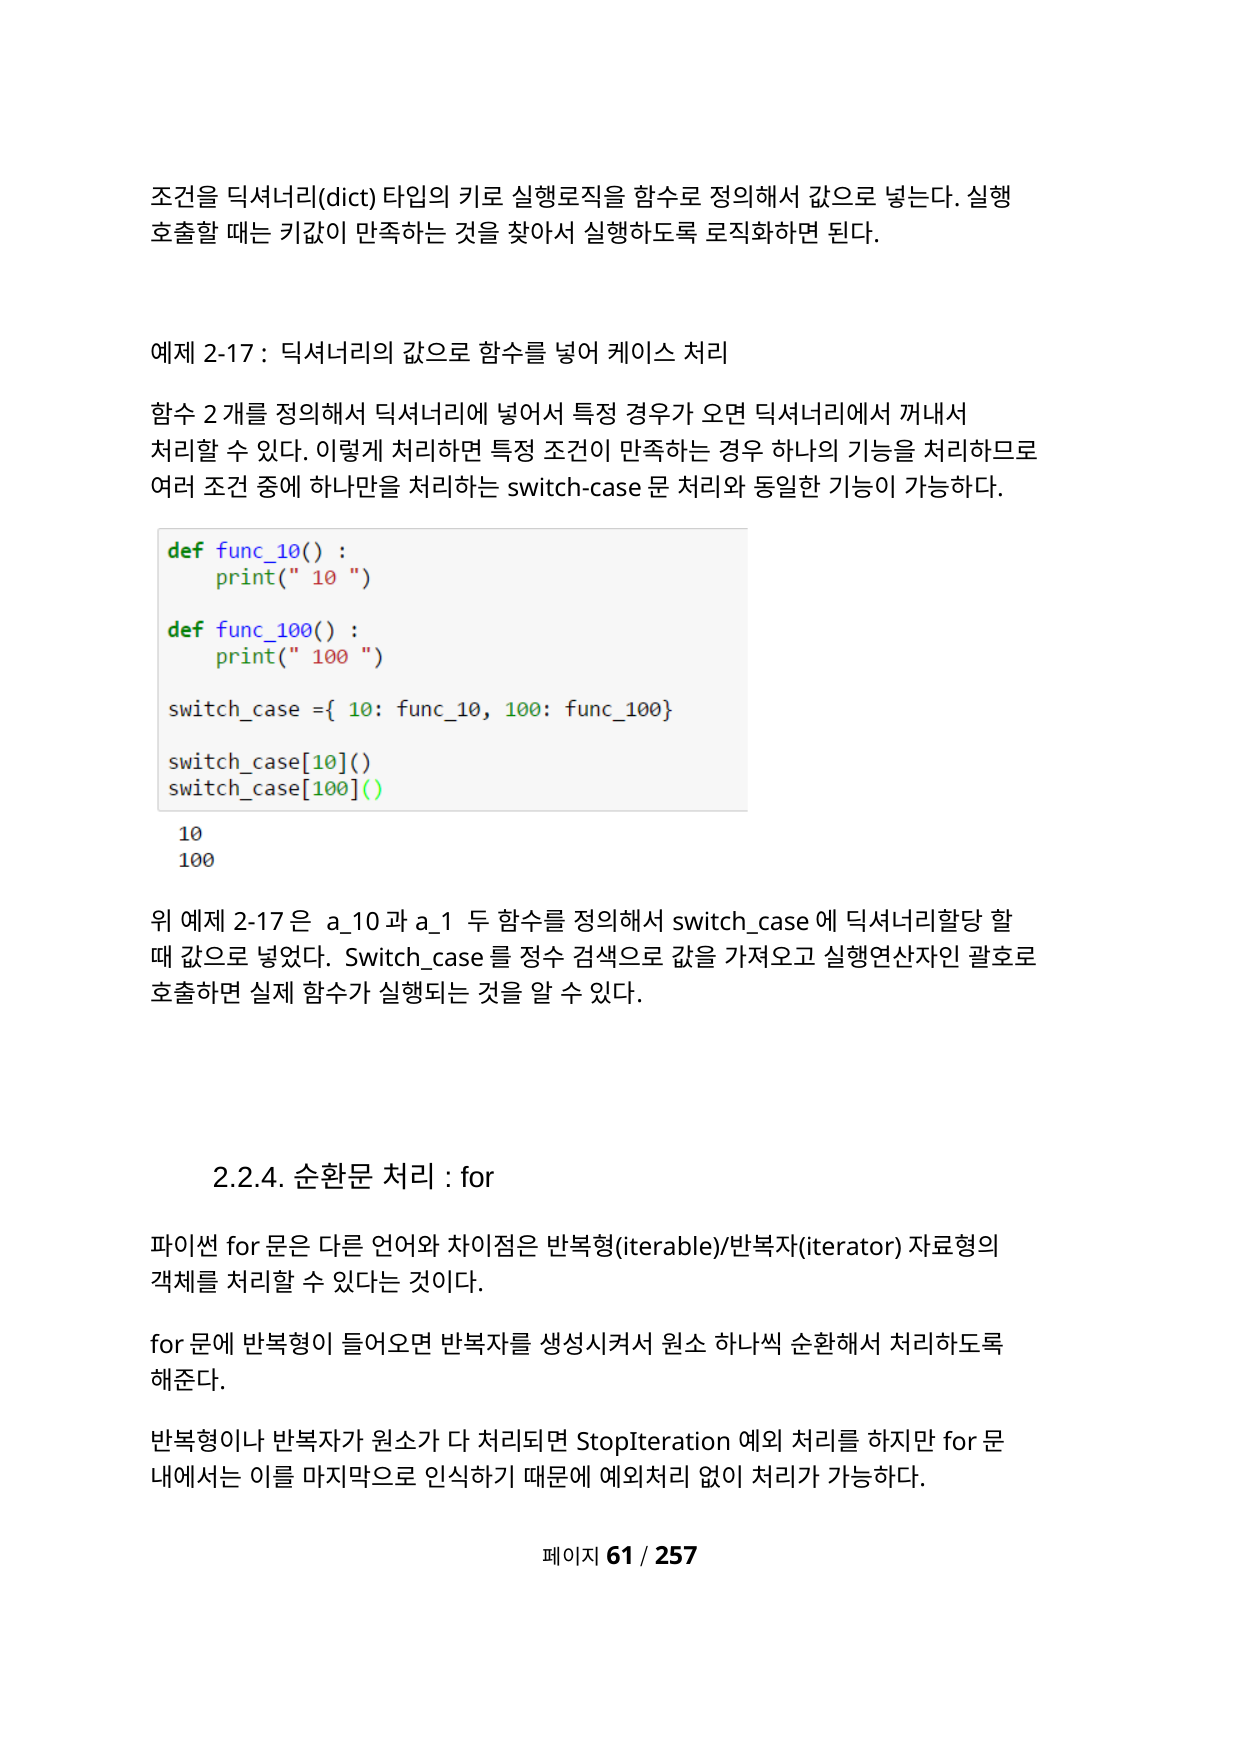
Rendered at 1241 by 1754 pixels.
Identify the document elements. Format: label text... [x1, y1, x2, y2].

subtitle 2.2.4. 순환문 처리 : for [212, 1153, 1090, 1195]
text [150, 177, 1040, 250]
picture [150, 528, 748, 877]
text 반복형이나 반복자가 원소가 다 처리되면 StopIteration 예외 처리를 하지만 for문 내에서는 이를 마지막으로 인식하기 때문에 예외처리 없이 처리가 가능하다. [150, 1422, 1040, 1494]
text for문에 반복형이 들어오면 반복자를 생성시켜서 원소 하나씩 순환해서 처리하도록 해준다. [150, 1324, 1040, 1397]
text 함수 2개를 정의해서 딕셔너리에 넣어서 특정 경우가 오면 딕셔너리에서 꺼내서 처리할 수 있다. 이렇게 처리하면 특정 조건이 만족하는 경우 하나의 기능을 처리하므로 여러 조건 중에 하나만을 처리하는 switch-case문 처리와 동일한 기능이 가능하다. [150, 395, 1040, 504]
text 위 예제 2-17은 a_10과 a_1 두 함수를 정의해서 switch_case에 딕셔너리할당 할 때 값으로 넣었다. Switch_case를 정수 검색으로 값을 가져오고 실행연산자인 괄호로 호출하면 실제 함수가 실행되는 것을 알 수 있다. [150, 901, 1040, 1010]
text 예제 2-17 : 딕셔너리의 값으로 함수를 넣어 케이스 처리 [150, 334, 1040, 370]
text 파이썬 for문은 다른 언어와 차이점은 반복형(iterable)/반복자(iterator) 자료형의 객체를 처리할 수 있다는 것이다. [150, 1227, 1040, 1299]
